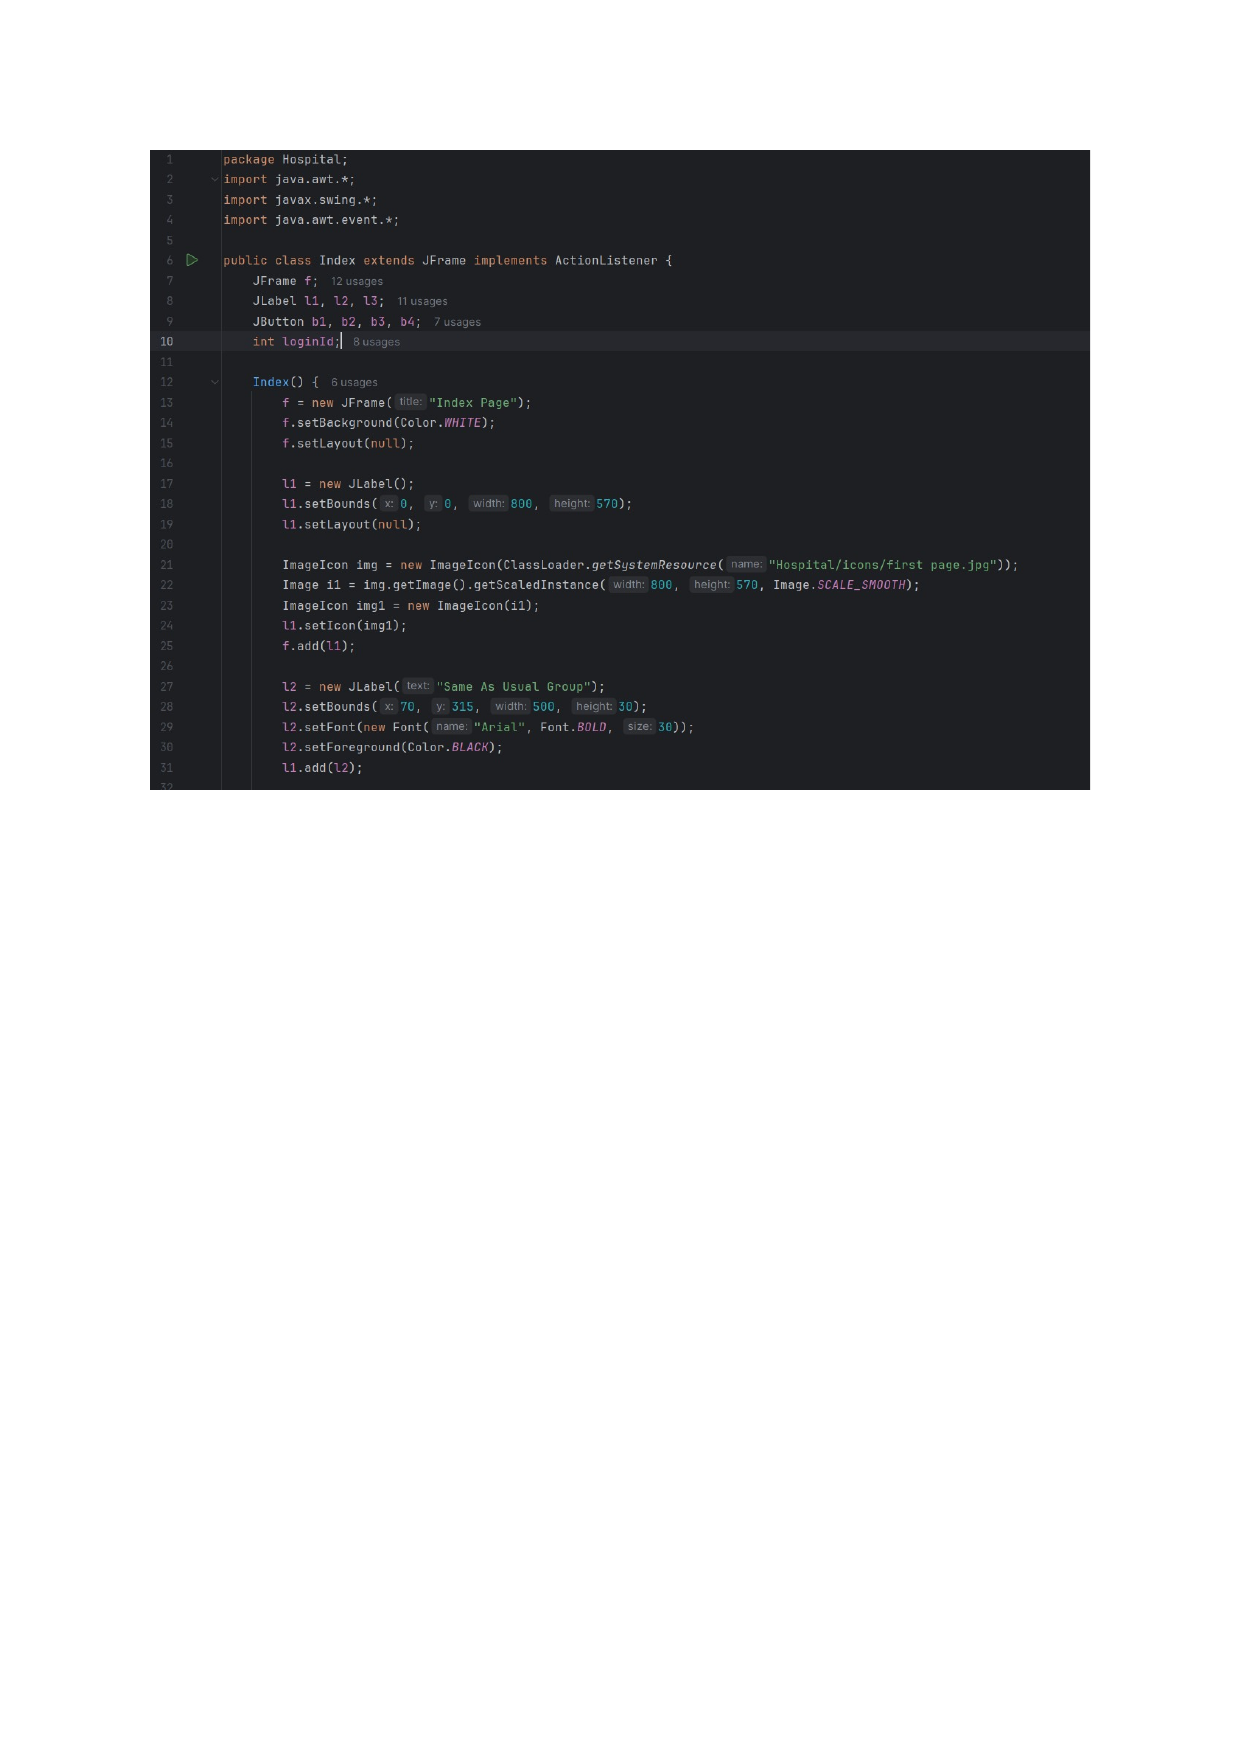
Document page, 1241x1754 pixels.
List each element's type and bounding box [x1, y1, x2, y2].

picture [150, 150, 1091, 790]
